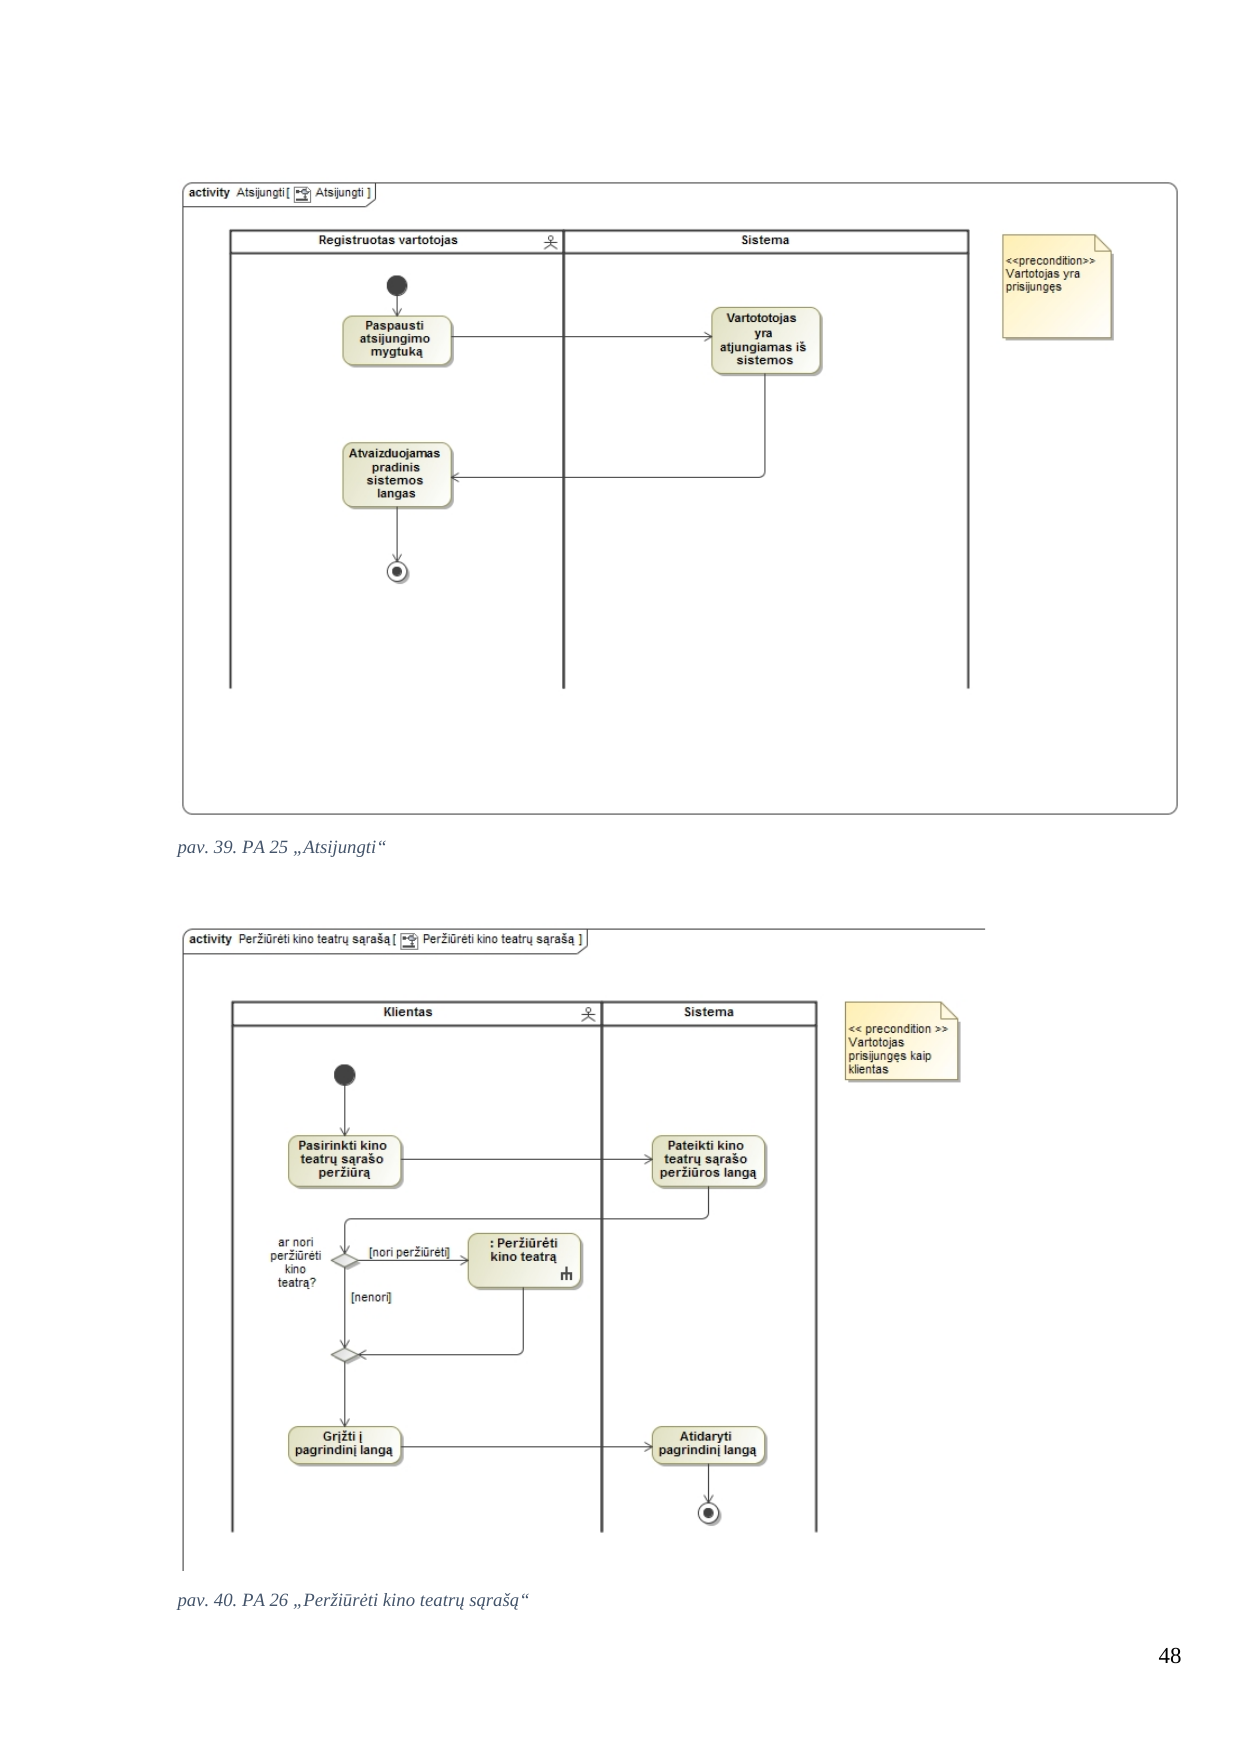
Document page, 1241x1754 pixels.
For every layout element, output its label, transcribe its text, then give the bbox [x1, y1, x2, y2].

picture [177, 923, 986, 1571]
text pav. 40. PA 26 „Peržiūrėti kino teatrų sąrašą“ [177, 1588, 1181, 1610]
picture [177, 177, 1182, 819]
text pav. 39. PA 25 „Atsijungti“ [177, 836, 1181, 858]
